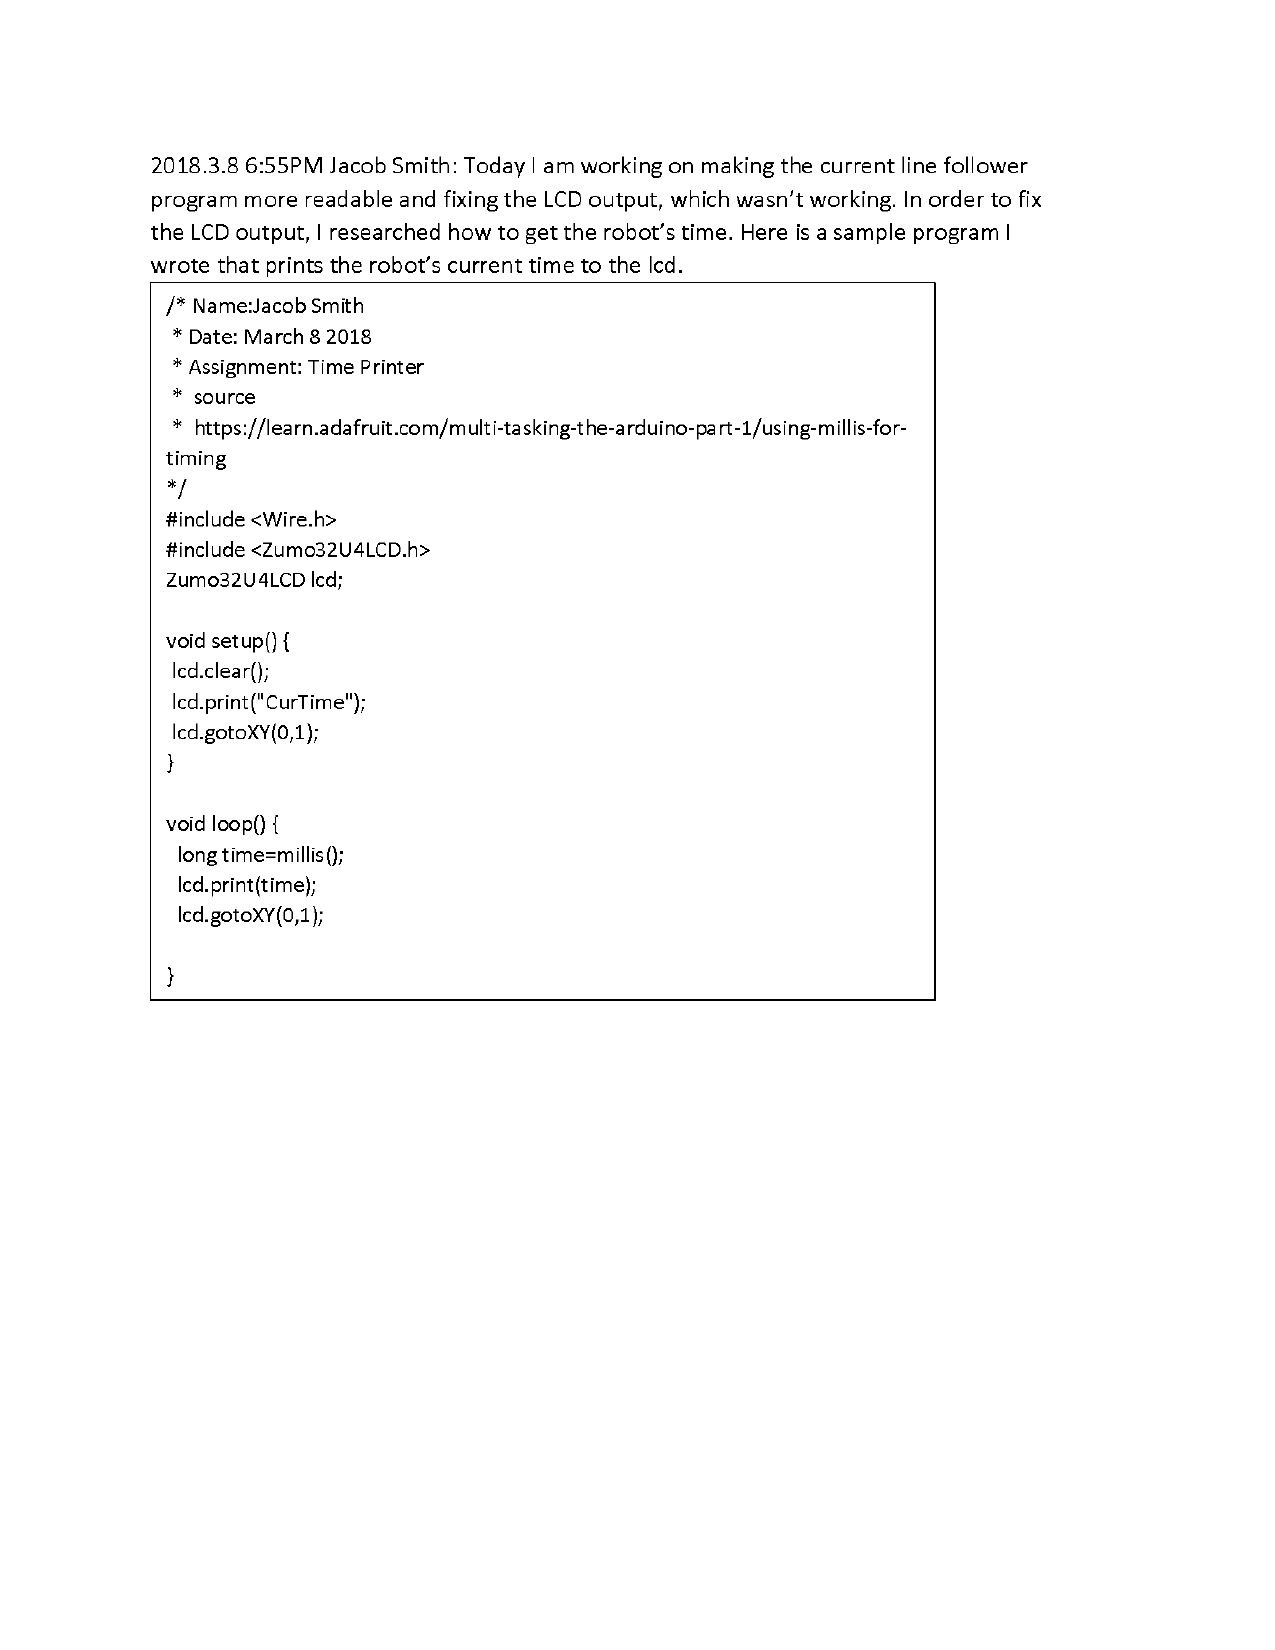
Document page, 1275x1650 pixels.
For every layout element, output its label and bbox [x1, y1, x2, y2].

picture [150, 150, 1050, 1022]
